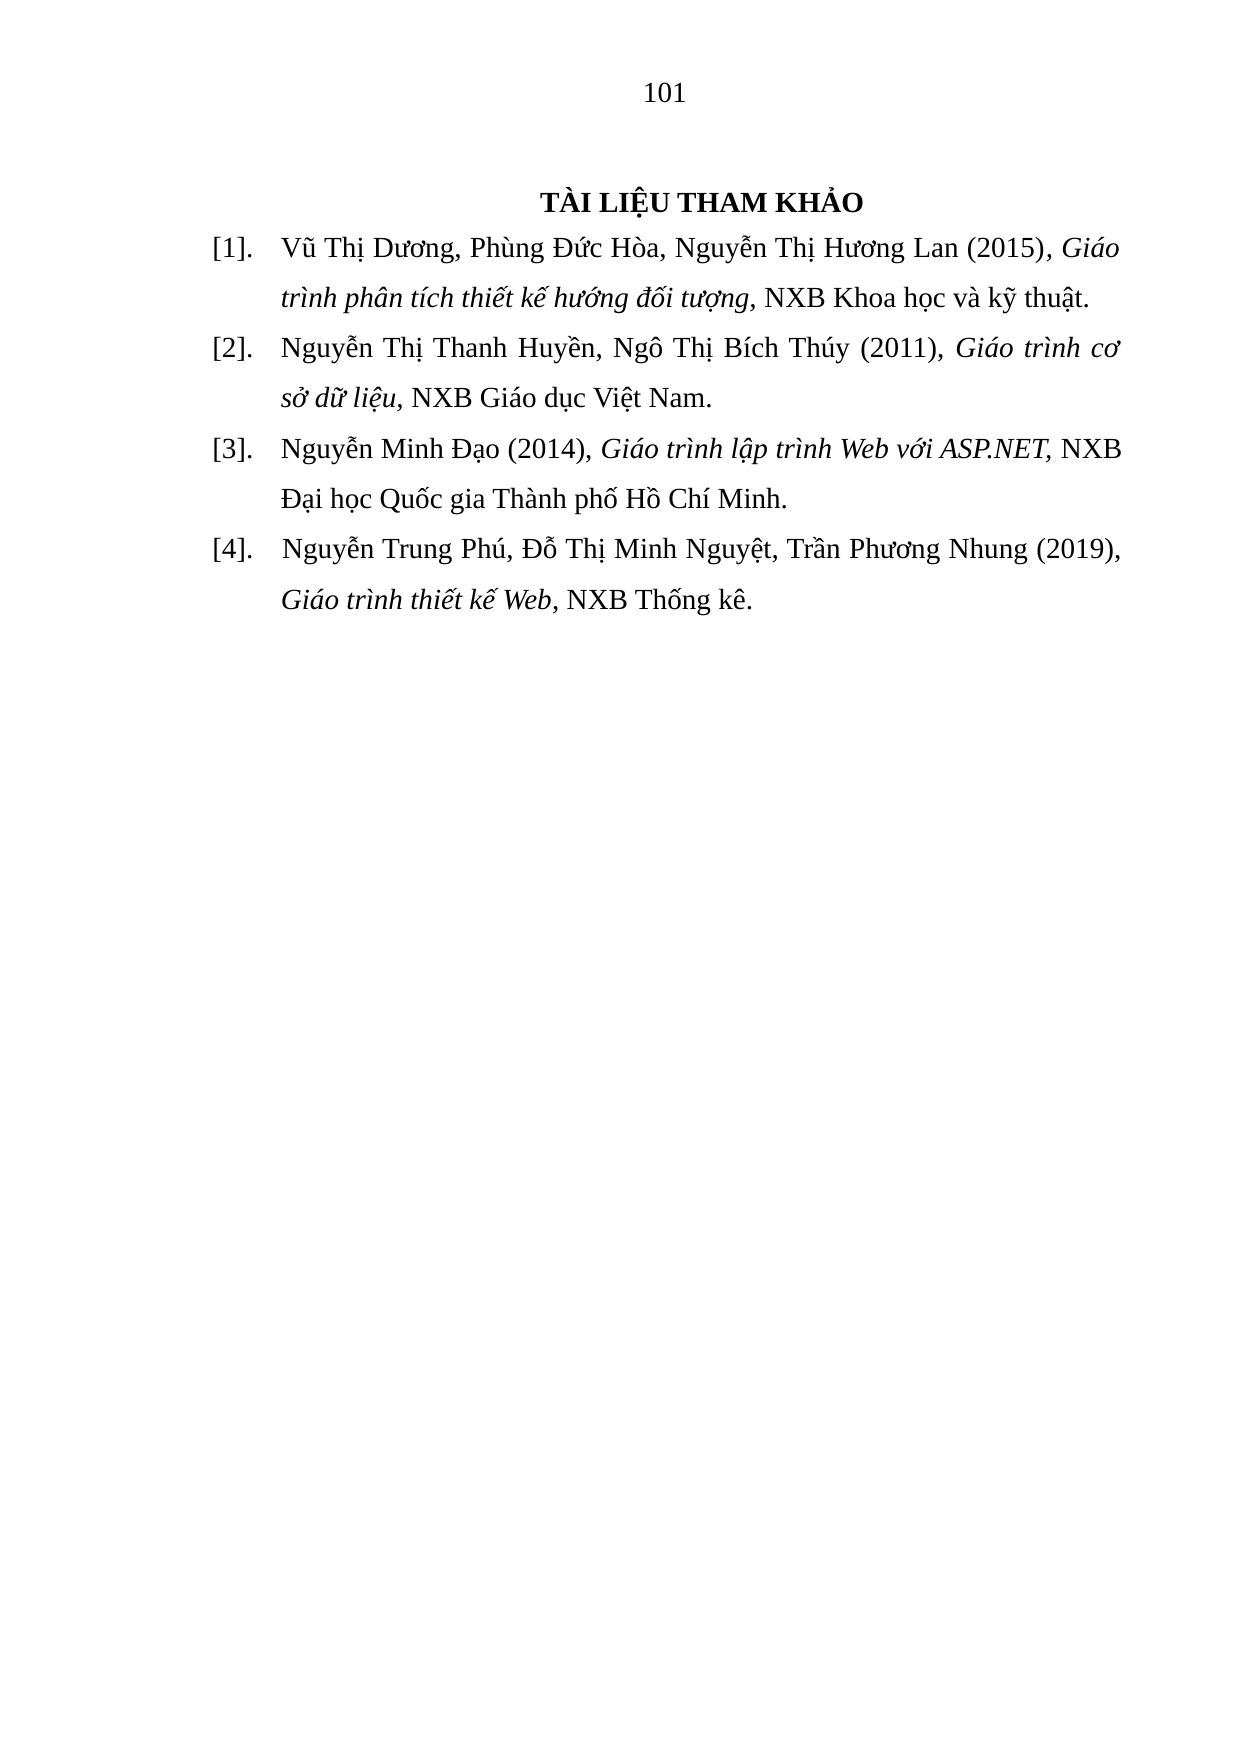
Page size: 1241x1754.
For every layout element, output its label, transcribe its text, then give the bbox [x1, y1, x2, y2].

list Nguyễn Minh Đạo (2014), Giáo trình lập trình Web với ASP.NET, NXB Đại học Quốc gia Thành phố Hồ Chí Minh. [212, 431, 1122, 515]
subtitle TÀI LIỆU THAM KHẢO [282, 185, 1122, 219]
list Nguyễn Thị Thanh Huyền, Ngô Thị Bích Thúy (2011), Giáo trình cơ sở dữ liệu, NXB Giáo dục Việt Nam. [212, 330, 1122, 414]
list Vũ Thị Dương, Phùng Đức Hòa, Nguyễn Thị Hương Lan (2015), Giáo trình phân tích thiết kế hướng đối tượng, NXB Khoa học và kỹ thuật. [212, 230, 1122, 313]
list Nguyễn Trung Phú, Đỗ Thị Minh Nguyệt, Trần Phương Nhung (2019), Giáo trình thiết kế Web, NXB Thống kê. [212, 532, 1122, 615]
